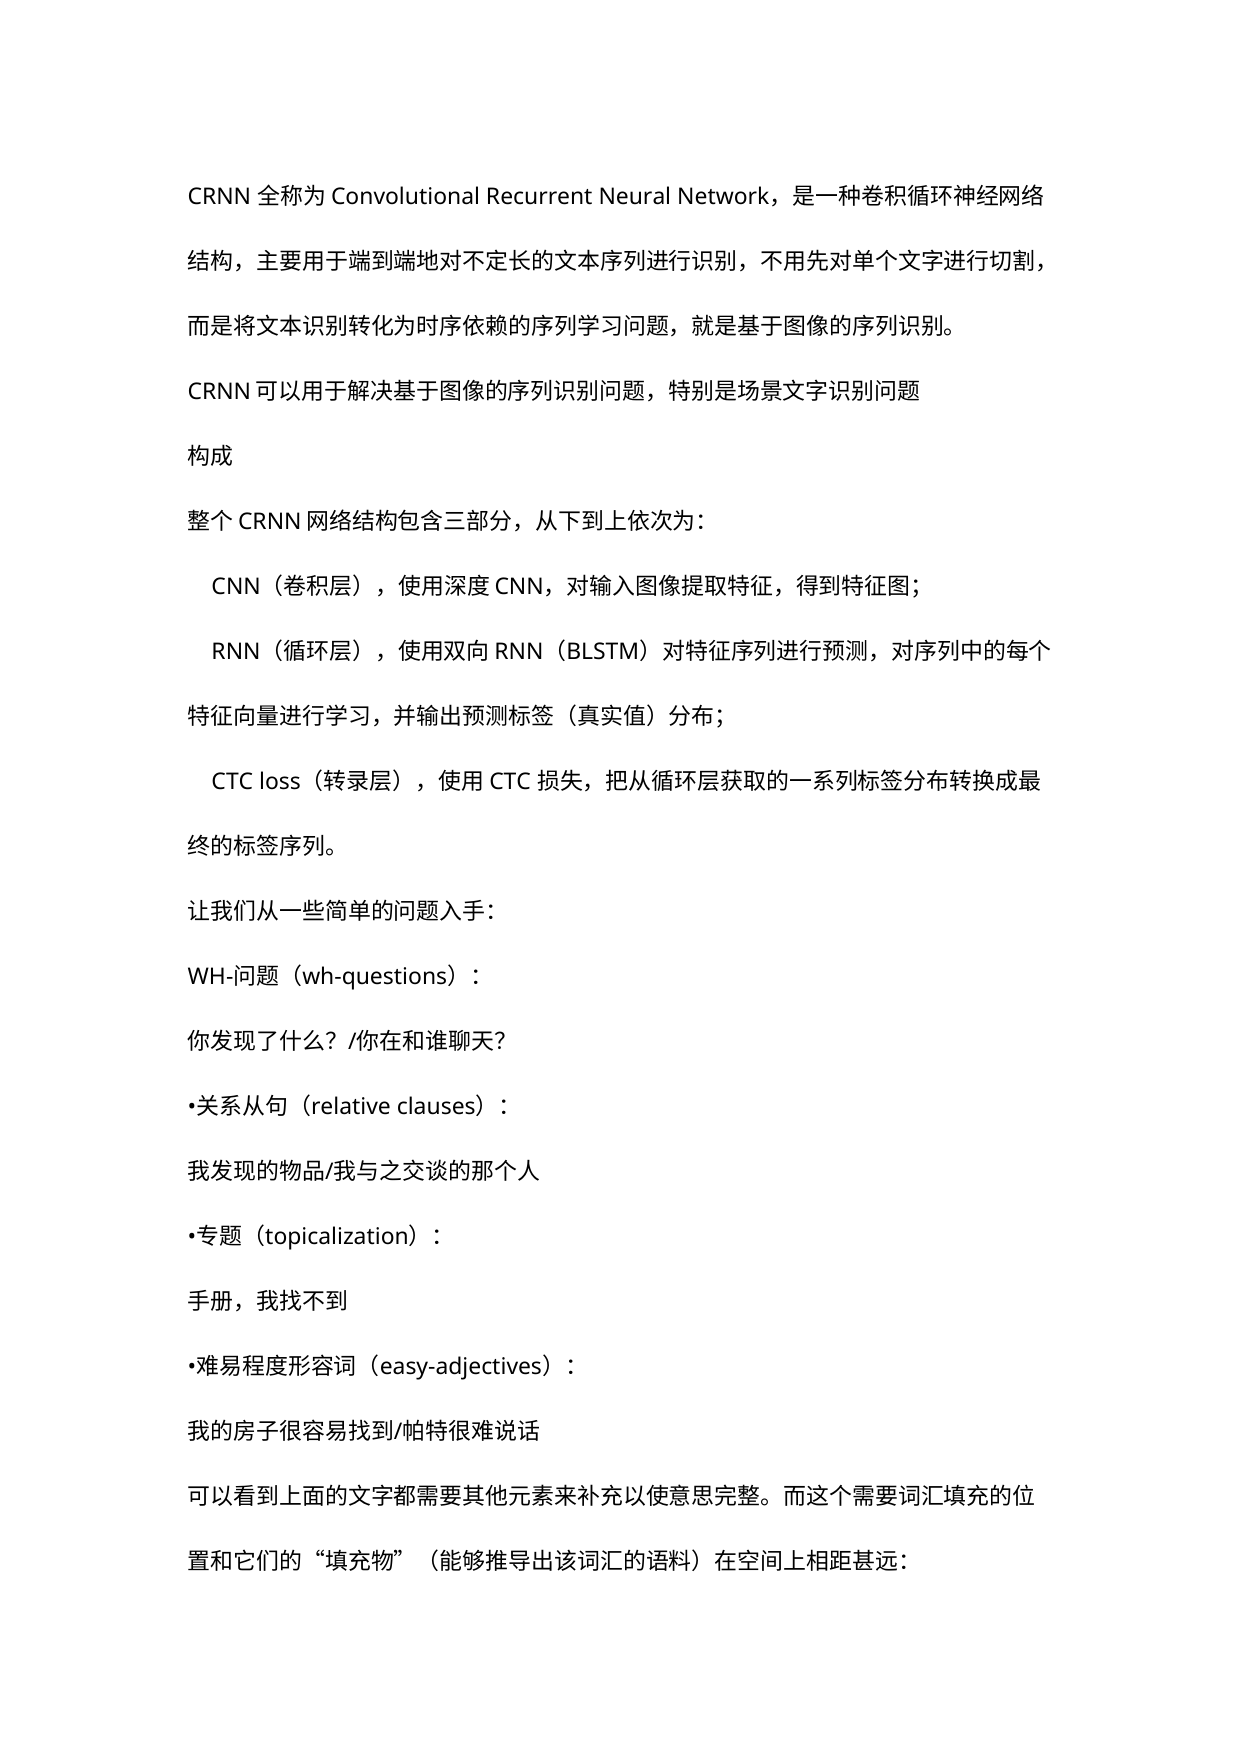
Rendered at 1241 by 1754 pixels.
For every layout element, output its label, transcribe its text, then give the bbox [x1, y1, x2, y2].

text 我发现的物品/我与之交谈的那个人 [187, 1137, 1053, 1202]
text •专题（topicalization）： [187, 1202, 1053, 1267]
text 构成 [187, 422, 1053, 487]
text •难易程度形容词（easy-adjectives）： [187, 1332, 1053, 1397]
text RNN（循环层），使用双向RNN（BLSTM）对特征序列进行预测，对序列中的每个特征向量进行学习，并输出预测标签（真实值）分布； [187, 617, 1053, 747]
text 手册，我找不到 [187, 1267, 1053, 1332]
text 整个CRNN网络结构包含三部分，从下到上依次为： [187, 487, 1053, 552]
text •关系从句（relative clauses）： [187, 1072, 1053, 1137]
text 可以看到上面的文字都需要其他元素来补充以使意思完整。而这个需要词汇填充的位置和它们的“填充物”（能够推导出该词汇的语料）在空间上相距甚远： [187, 1462, 1053, 1592]
text CNN（卷积层），使用深度CNN，对输入图像提取特征，得到特征图； [187, 552, 1053, 617]
text 让我们从一些简单的问题入手： [187, 877, 1053, 942]
text CTC loss（转录层），使用 CTC 损失，把从循环层获取的一系列标签分布转换成最终的标签序列。 [187, 747, 1053, 877]
text CRNN可以用于解决基于图像的序列识别问题，特别是场景文字识别问题 [187, 357, 1053, 422]
text 你发现了什么？/你在和谁聊天？ [187, 1007, 1053, 1072]
text CRNN 全称为 Convolutional Recurrent Neural Network，是一种卷积循环神经网络结构，主要用于端到端地对不定长的文本序列进行识别，不用先对单个文字进行切割，而是将文本识别转化为时序依赖的序列学习问题，就是基于图像的序列识别。 [187, 162, 1053, 357]
text 我的房子很容易找到/帕特很难说话 [187, 1397, 1053, 1462]
text WH-问题（wh-questions）： [187, 942, 1053, 1007]
